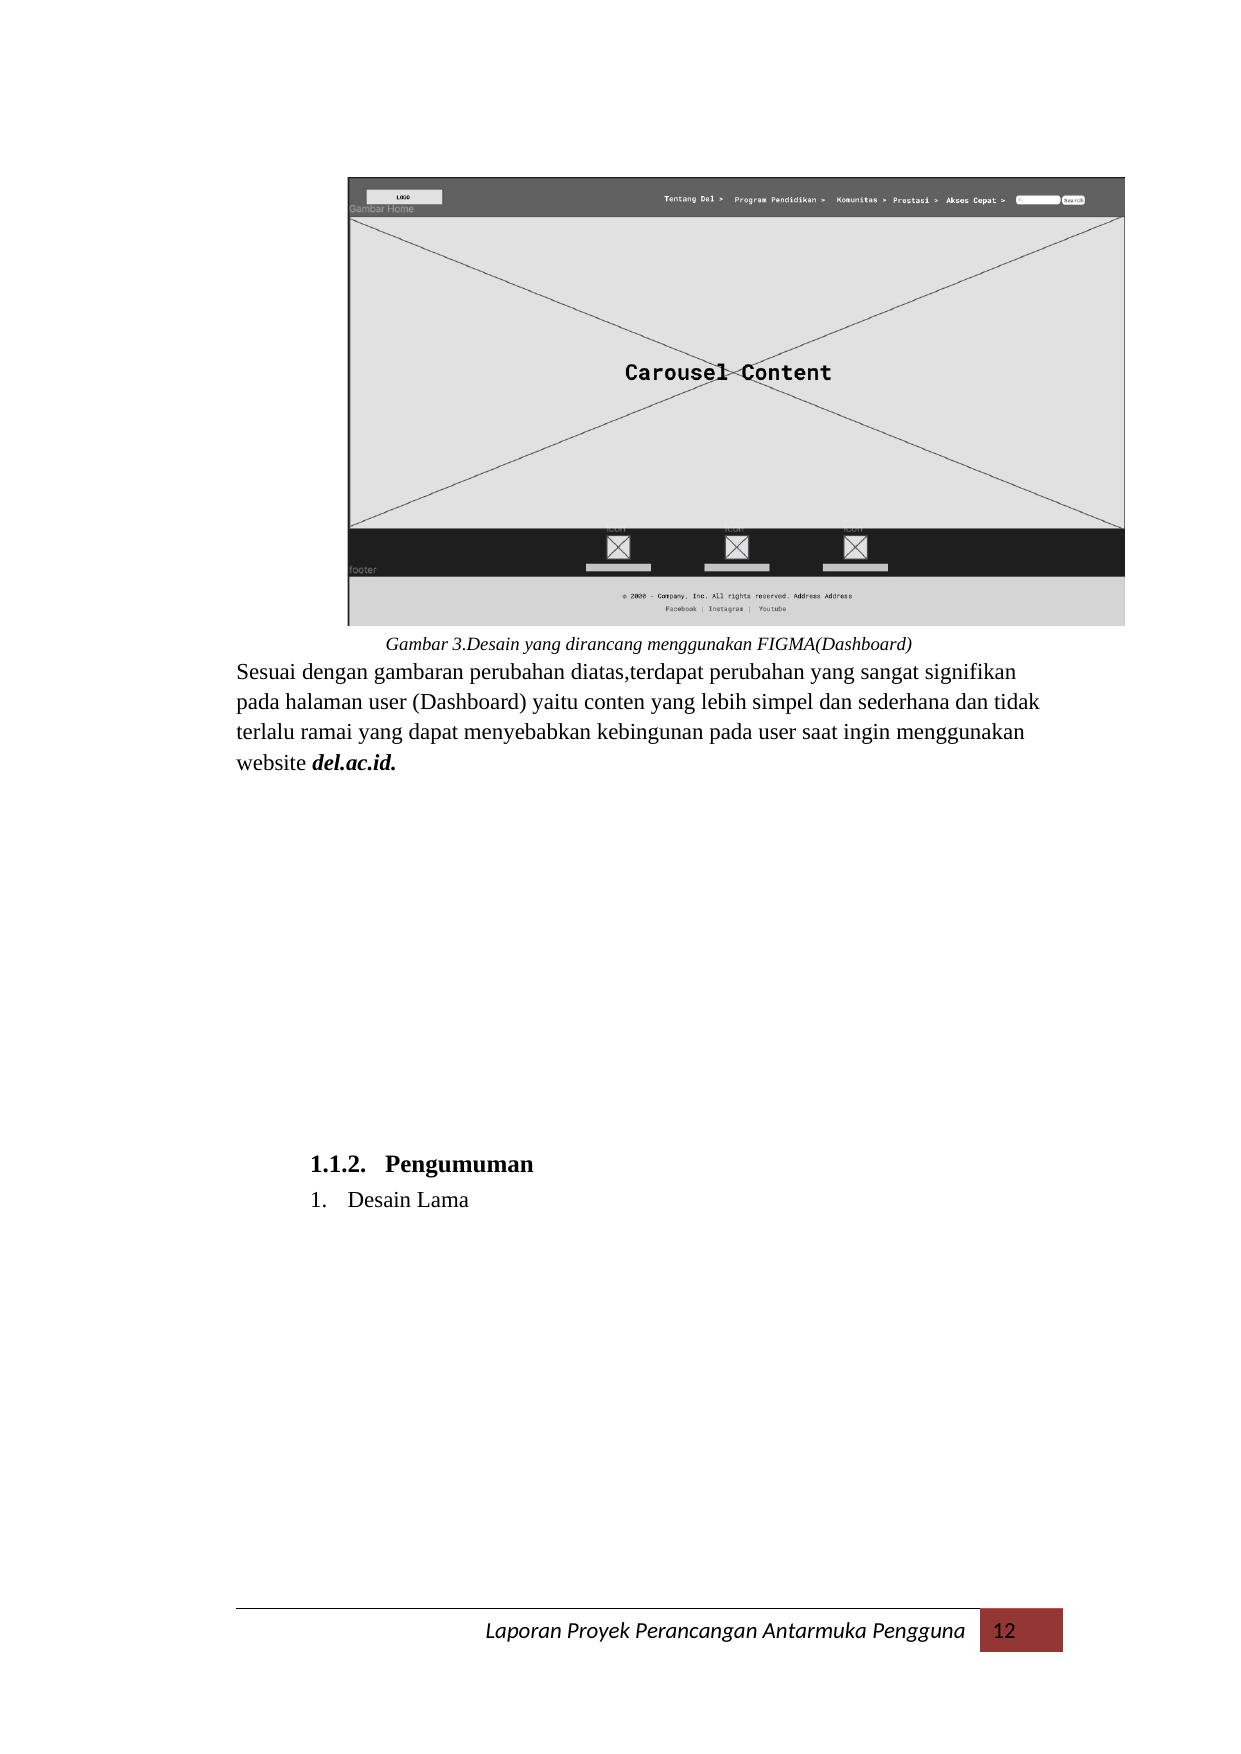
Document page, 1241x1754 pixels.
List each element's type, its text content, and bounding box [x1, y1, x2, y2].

subtitle Pengumuman [310, 1149, 1063, 1178]
text Gambar 3.Desain yang dirancang menggunakan FIGMA(Dashboard) [236, 633, 1063, 655]
text Sesuai dengan gambaran perubahan diatas,terdapat perubahan yang sangat signifikan pada halaman user (Dashboard) yaitu conten yang lebih simpel dan sederhana dan tidak terlalu ramai yang dapat menyebabkan kebingunan pada user saat ingin menggunakan website del.ac.id. [236, 658, 1063, 775]
picture [347, 177, 1125, 626]
list Desain Lama [310, 1186, 1063, 1212]
